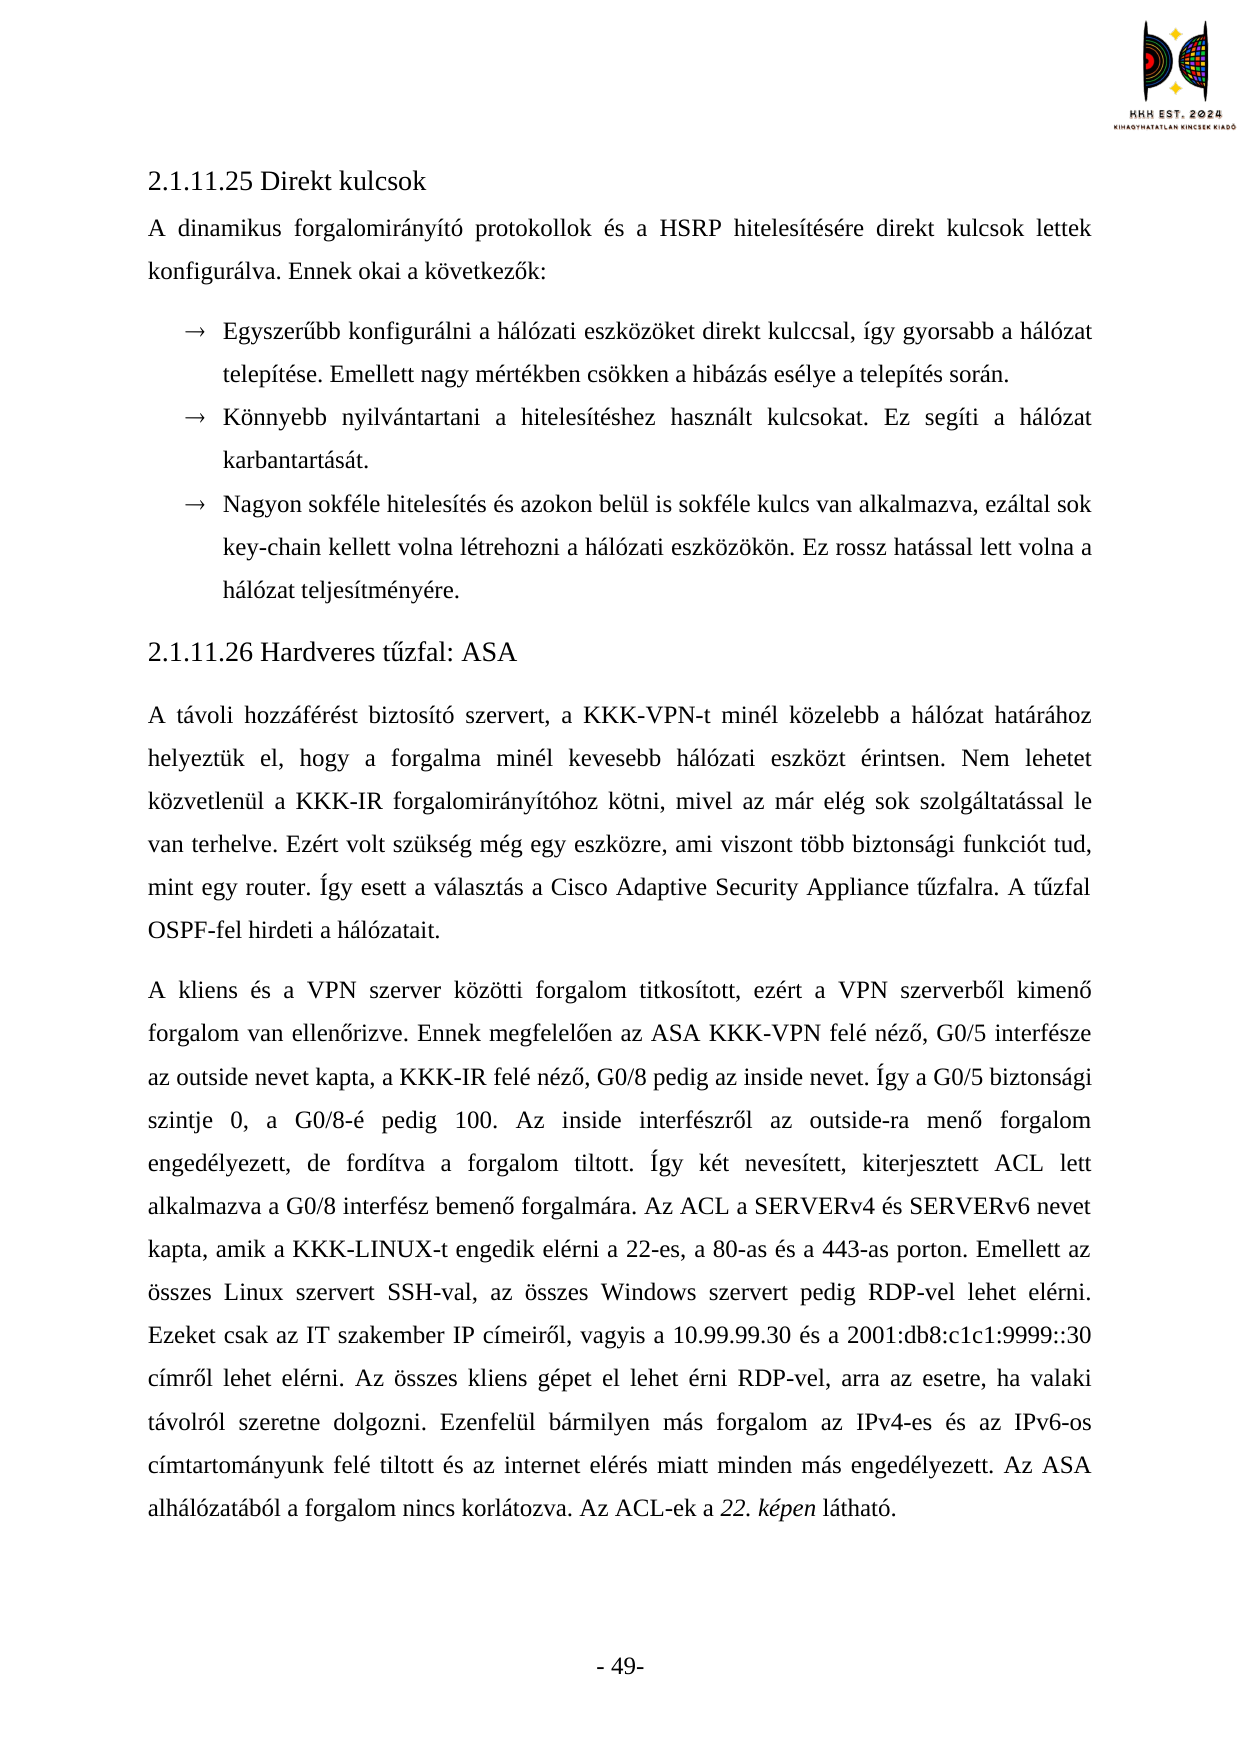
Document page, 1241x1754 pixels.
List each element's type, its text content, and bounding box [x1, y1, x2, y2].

list Egyszerűbb konfigurálni a hálózati eszközöket direkt kulccsal, így gyorsabb a hálózat telepítése. Emellett nagy mértékben csökken a hibázás esélye a telepítés során. [185, 316, 1093, 388]
text A kliens és a VPN szerver közötti forgalom titkosított, ezért a VPN szerverből kimenő forgalom van ellenőrizve. Ennek megfelelően az ASA KKK-VPN felé néző, G0/5 interfésze az outside nevet kapta, a KKK-IR felé néző, G0/8 pedig az inside nevet. Így a G0/5 biztonsági szintje 0, a G0/8-é pedig 100. Az inside interfészről az outside-ra menő forgalom engedélyezett, de fordítva a forgalom tiltott. Így két nevesített, kiterjesztett ACL lett alkalmazva a G0/8 interfész bemenő forgalmára. Az ACL a SERVERv4 és SERVERv6 nevet kapta, amik a KKK-LINUX-t engedik elérni a 22-es, a 80-as és a 443-as porton. Emellett az összes Linux szervert SSH-val, az összes Windows szervert pedig RDP-vel lehet elérni. Ezeket csak az IT szakember IP címeiről, vagyis a 10.99.99.30 és a 2001:db8:c1c1:9999::30 címről lehet elérni. Az összes kliens gépet el lehet érni RDP-vel, arra az esetre, ha valaki távolról szeretne dolgozni. Ezenfelül bármilyen más forgalom az IPv4-es és az IPv6-os címtartományunk felé tiltott és az internet elérés miatt minden más engedélyezett. Az ASA alhálózatából a forgalom nincs korlátozva. Az ACL-ek a 22. képen látható. [148, 975, 1093, 1522]
text A dinamikus forgalomirányító protokollok és a HSRP hitelesítésére direkt kulcsok lettek konfigurálva. Ennek okai a következők: [148, 213, 1093, 285]
picture [1105, 9, 1241, 135]
list Nagyon sokféle hitelesítés és azokon belül is sokféle kulcs van alkalmazva, ezáltal sok key-chain kellett volna létrehozni a hálózati eszközökön. Ez rossz hatással lett volna a hálózat teljesítményére. [185, 489, 1093, 604]
text 2.1.11.25 Direkt kulcsok [148, 164, 1093, 197]
list Könnyebb nyilvántartani a hitelesítéshez használt kulcsokat. Ez segíti a hálózat karbantartását. [185, 402, 1093, 474]
text 2.1.11.26 Hardveres tűzfal: ASA [148, 635, 1093, 667]
text A távoli hozzáférést biztosító szervert, a KKK-VPN-t minél közelebb a hálózat határához helyeztük el, hogy a forgalma minél kevesebb hálózati eszközt érintsen. Nem lehetet közvetlenül a KKK-IR forgalomirányítóhoz kötni, mivel az már elég sok szolgáltatással le van terhelve. Ezért volt szükség még egy eszközre, ami viszont több biztonsági funkciót tud, mint egy router. Így esett a választás a Cisco Adaptive Security Appliance tűzfalra. A tűzfal OSPF-fel hirdeti a hálózatait. [148, 700, 1093, 944]
